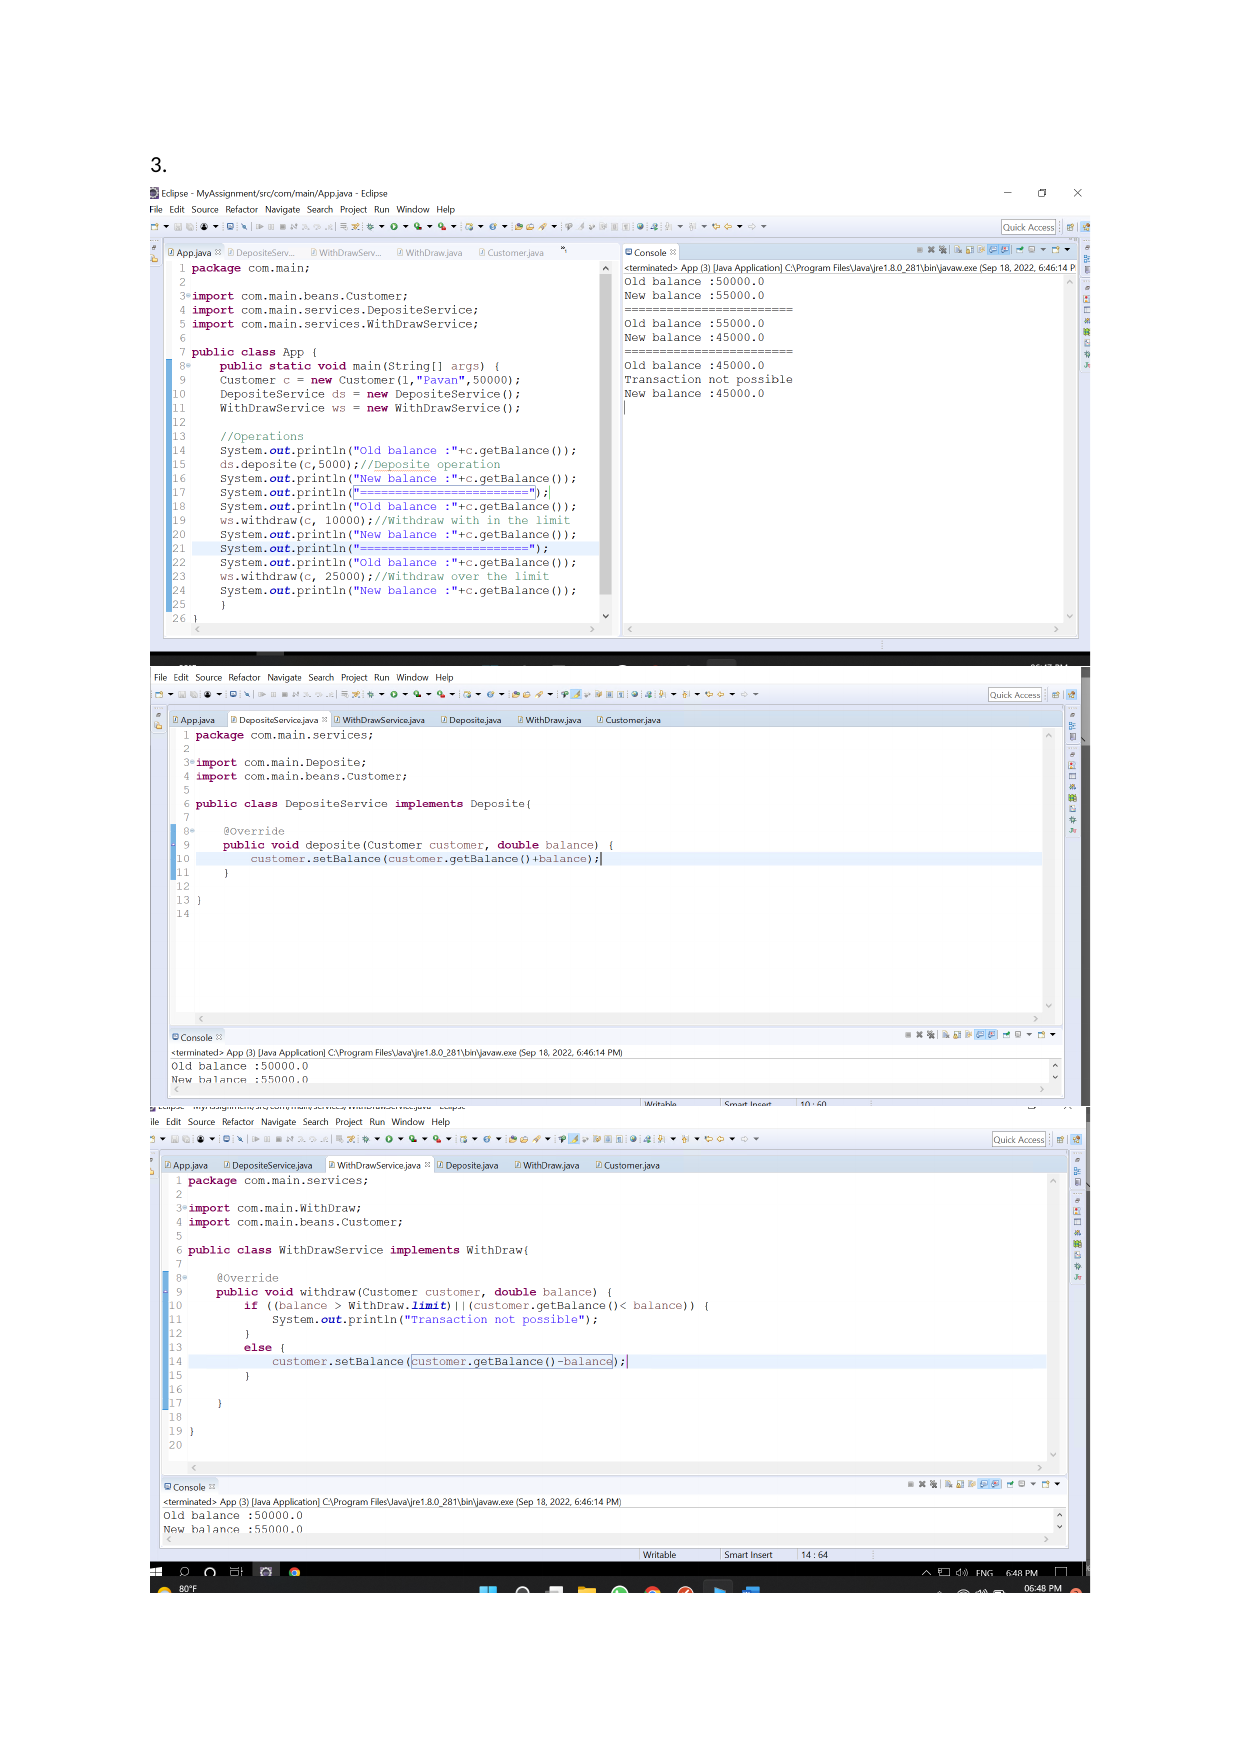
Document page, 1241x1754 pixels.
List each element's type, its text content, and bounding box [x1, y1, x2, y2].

picture [150, 1107, 1091, 1593]
picture [150, 667, 1091, 1106]
picture [150, 180, 1091, 666]
text 3. [150, 150, 1090, 180]
